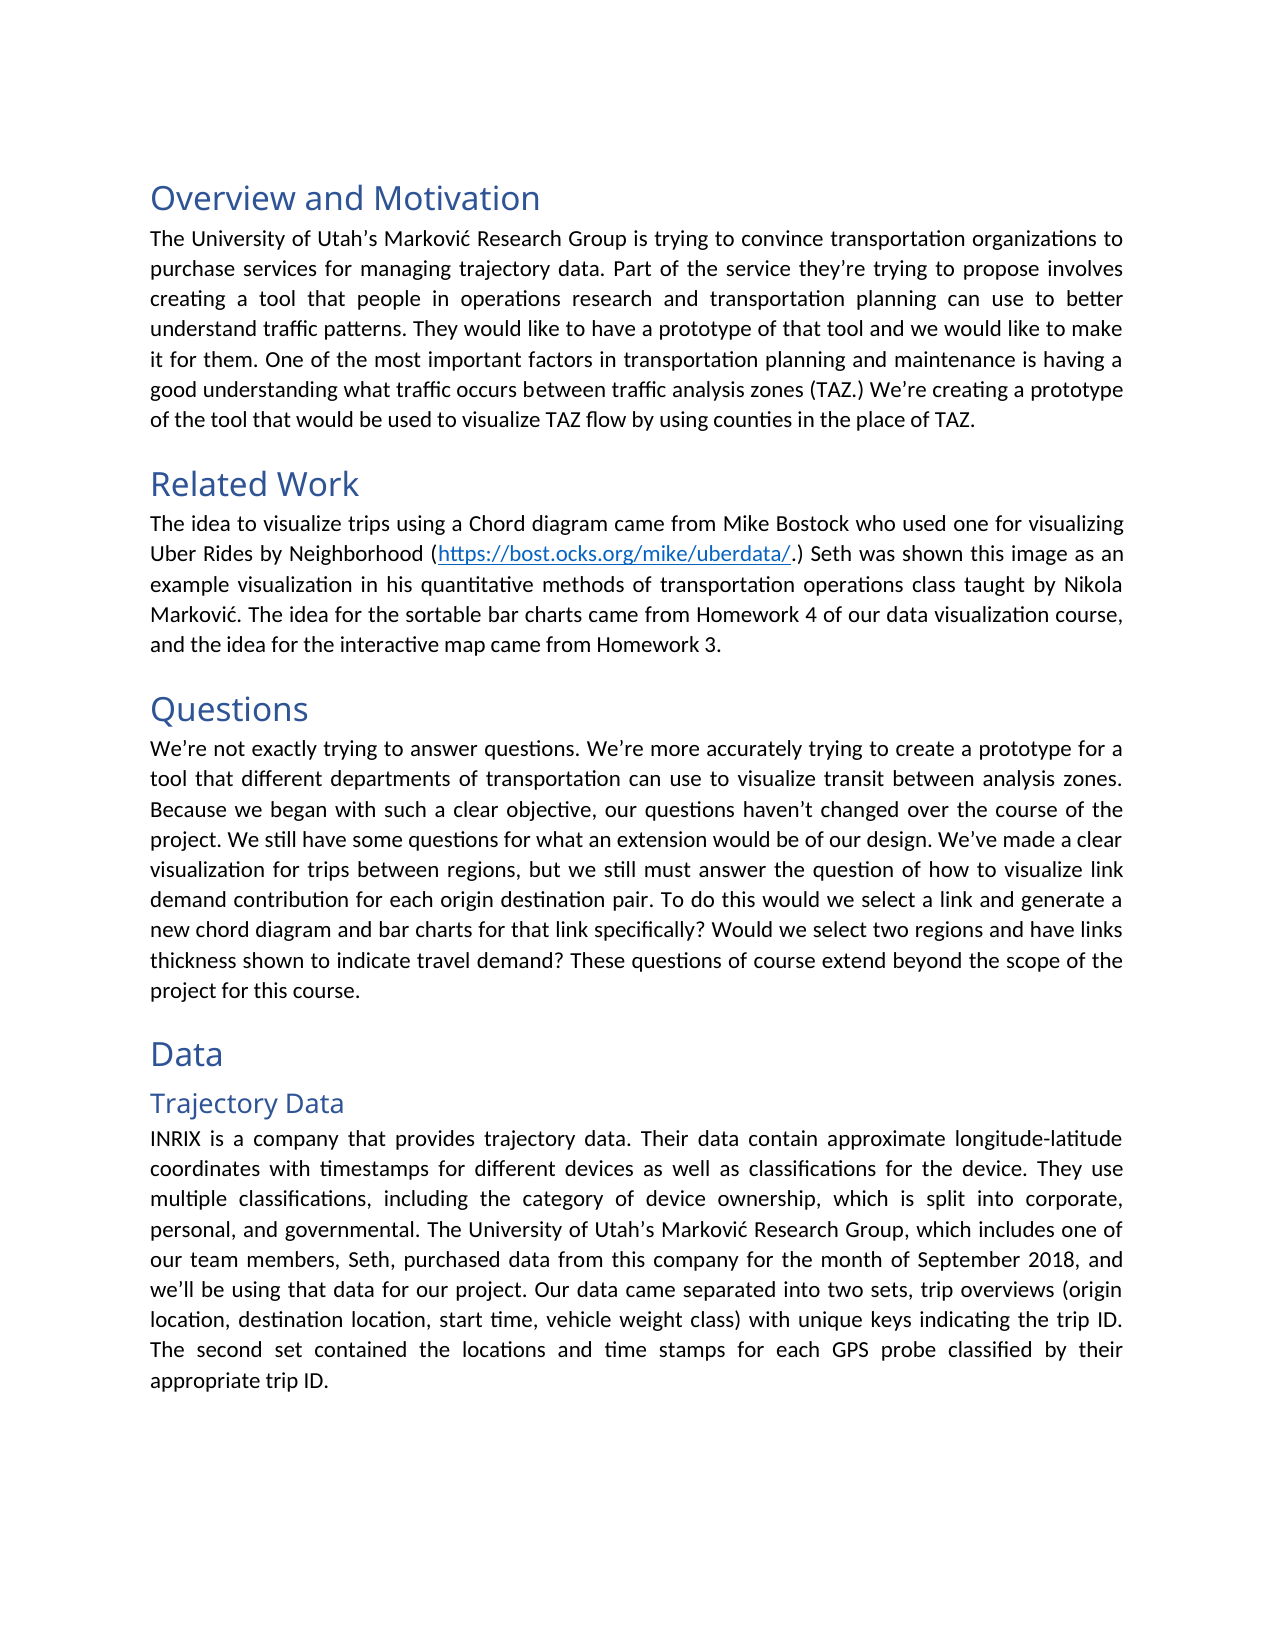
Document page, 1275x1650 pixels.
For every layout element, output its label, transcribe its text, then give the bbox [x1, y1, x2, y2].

subtitle Related Work [150, 460, 1125, 506]
text We’re not exactly trying to answer questions. We’re more accurately trying to create a prototype for a tool that different departments of transportation can use to visualize transit between analysis zones. Because we began with such a clear objective, our questions haven’t changed over the course of the project. We still have some questions for what an extension would be of our design. We’ve made a clear visualization for trips between regions, but we still must answer the question of how to visualize link demand contribution for each origin destination pair. To do this would we select a link and generate a new chord diagram and bar charts for that link specifically? Would we select two regions and have links thickness shown to indicate travel demand? These questions of course extend beyond the scope of the project for this course. [150, 734, 1125, 1004]
subtitle Trajectory Data [150, 1084, 1125, 1121]
text The idea to visualize trips using a Chord diagram came from Mike Bostock who used one for visualizing Uber Rides by Neighborhood (https://bost.ocks.org/mike/uberdata/.) Seth was shown this image as an example visualization in his quantitative methods of transportation operations class taught by Nikola Marković. The idea for the sortable bar charts came from Homework 4 of our data visualization course, and the idea for the interactive map came from Homework 3. [150, 509, 1125, 658]
text INRIX is a company that provides trajectory data. Their data contain approximate longitude-latitude coordinates with timestamps for different devices as well as classifications for the device. They use multiple classifications, including the category of device ownership, which is split into corporate, personal, and governmental. The University of Utah’s Marković Research Group, which includes one of our team members, Seth, purchased data from this company for the month of September 2018, and we’ll be using that data for our project. Our data came separated into two sets, trip overviews (origin location, destination location, start time, vehicle weight class) with unique keys indicating the trip ID. The second set contained the locations and time stamps for each GPS probe classified by their appropriate trip ID. [150, 1124, 1125, 1394]
text The University of Utah’s Marković Research Group is trying to convince transportation organizations to purchase services for managing trajectory data. Part of the service they’re trying to propose involves creating a tool that people in operations research and transportation planning can use to better understand traffic patterns. They would like to have a prototype of that tool and we would like to make it for them. One of the most important factors in transportation planning and maintenance is having a good understanding what traffic occurs between traffic analysis zones (TAZ.) We’re creating a prototype of the tool that would be used to visualize TAZ flow by using counties in the place of TAZ. [150, 224, 1125, 433]
subtitle Questions [150, 685, 1125, 731]
subtitle Overview and Motivation [150, 175, 1125, 220]
subtitle Data [150, 1031, 1125, 1077]
